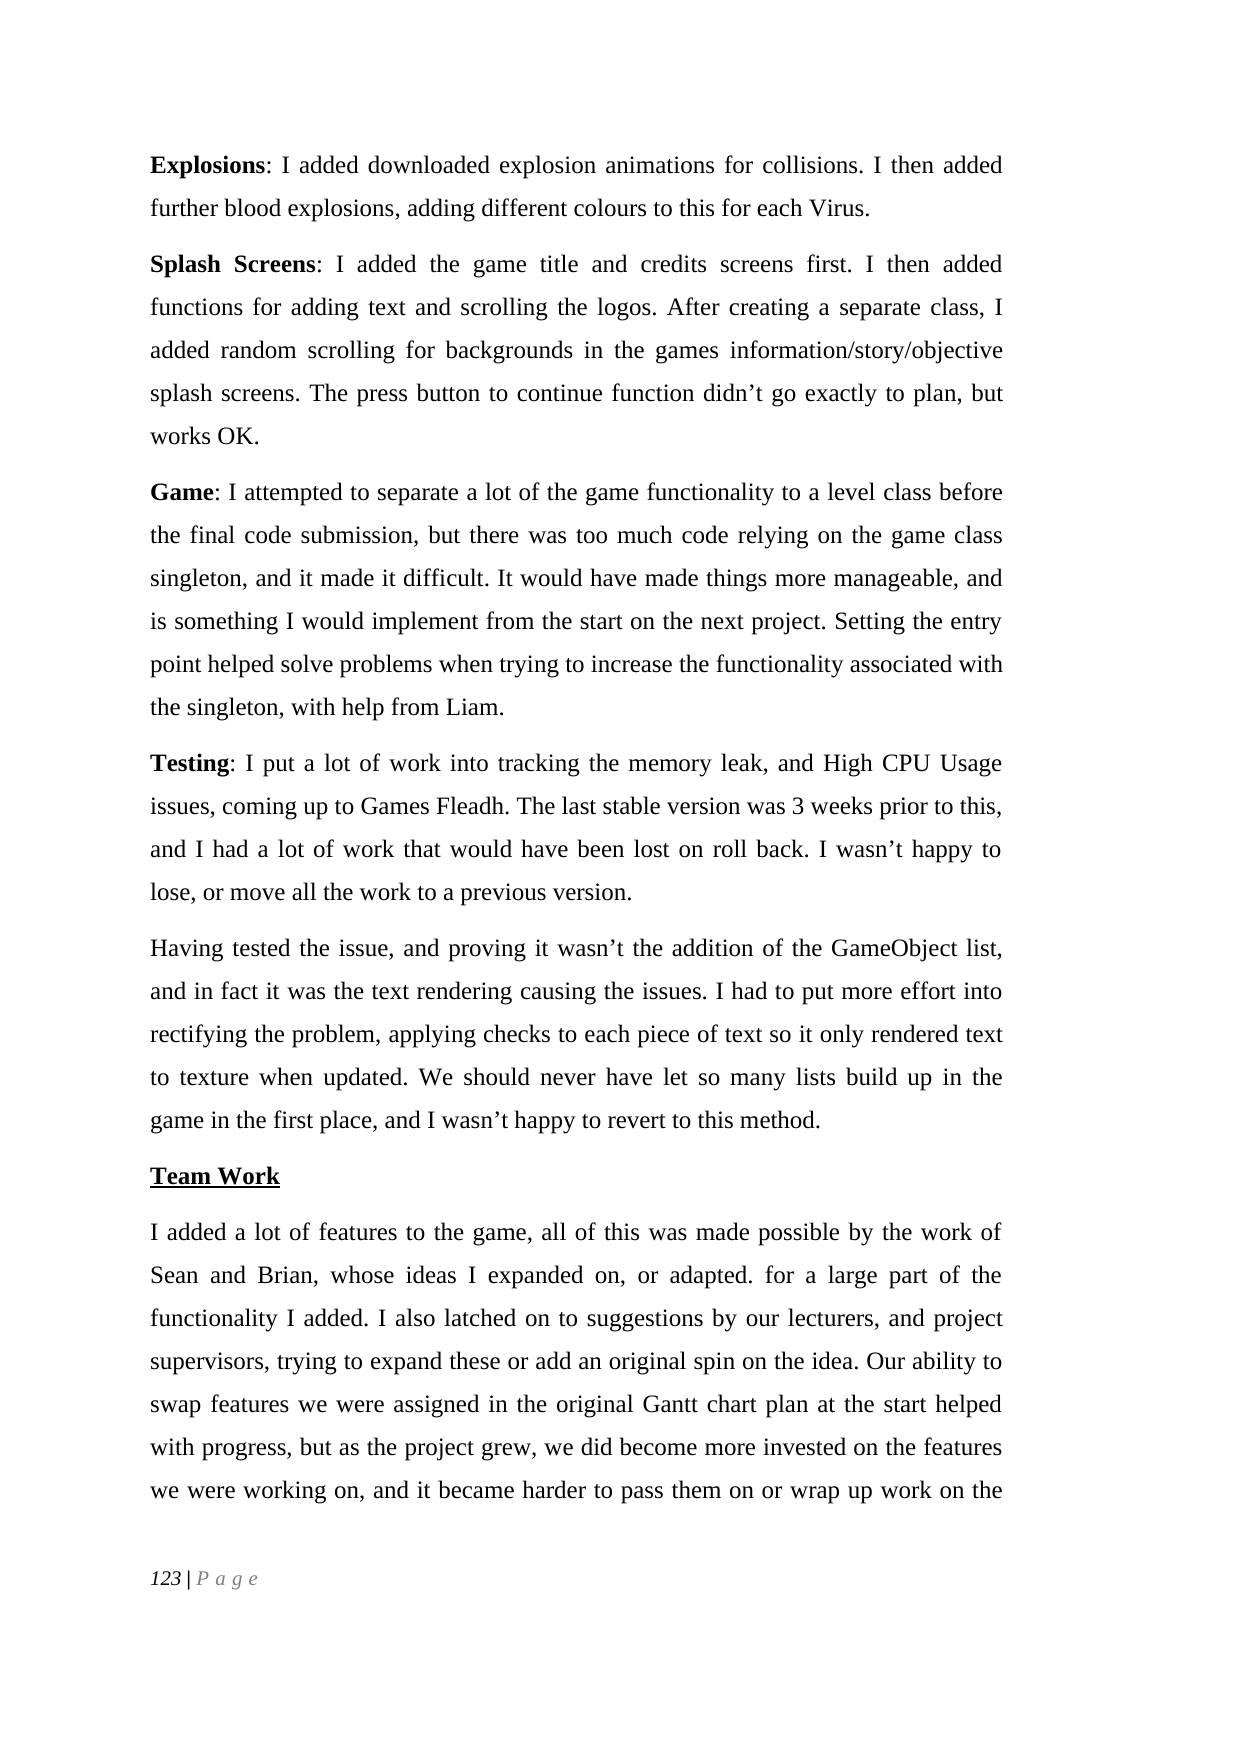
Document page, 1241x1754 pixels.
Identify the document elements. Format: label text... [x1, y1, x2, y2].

text Testing: I put a lot of work into tracking the memory leak, and High CPU Usage issues, coming up to Games Fleadh. The last stable version was 3 weeks prior to this, and I had a lot of work that would have been lost on roll back. I wasn’t happy to lose, or move all the work to a previous version. [150, 748, 1004, 906]
text Having tested the issue, and proving it wasn’t the addition of the GameObject list, and in fact it was the text rendering causing the issues. I had to put more effort into rectifying the problem, applying checks to each piece of text so it only rendered text to texture when updated. We should never have let so many lists build up in the game in the first place, and I wasn’t happy to revert to this method. [150, 933, 1004, 1134]
text Team Work [150, 1161, 1004, 1190]
text Explosions: I added downloaded explosion animations for collisions. I then added further blood explosions, adding different colours to this for each Virus. [150, 150, 1004, 222]
text Splash Screens: I added the game title and credits screens first. I then added functions for adding text and scrolling the logos. After creating a separate class, I added random scrolling for backgrounds in the games information/story/objective splash screens. The press button to continue function didn’t go exactly to plan, but works OK. [150, 249, 1004, 450]
text Game: I attempted to separate a lot of the game functionality to a level class before the final code submission, but there was too much code relying on the game class singleton, and it made it difficult. It would have made things more manageable, and is something I would implement from the start on the next project. Setting the entry point helped solve problems when trying to increase the functionality associated with the singleton, with help from Liam. [150, 477, 1004, 721]
